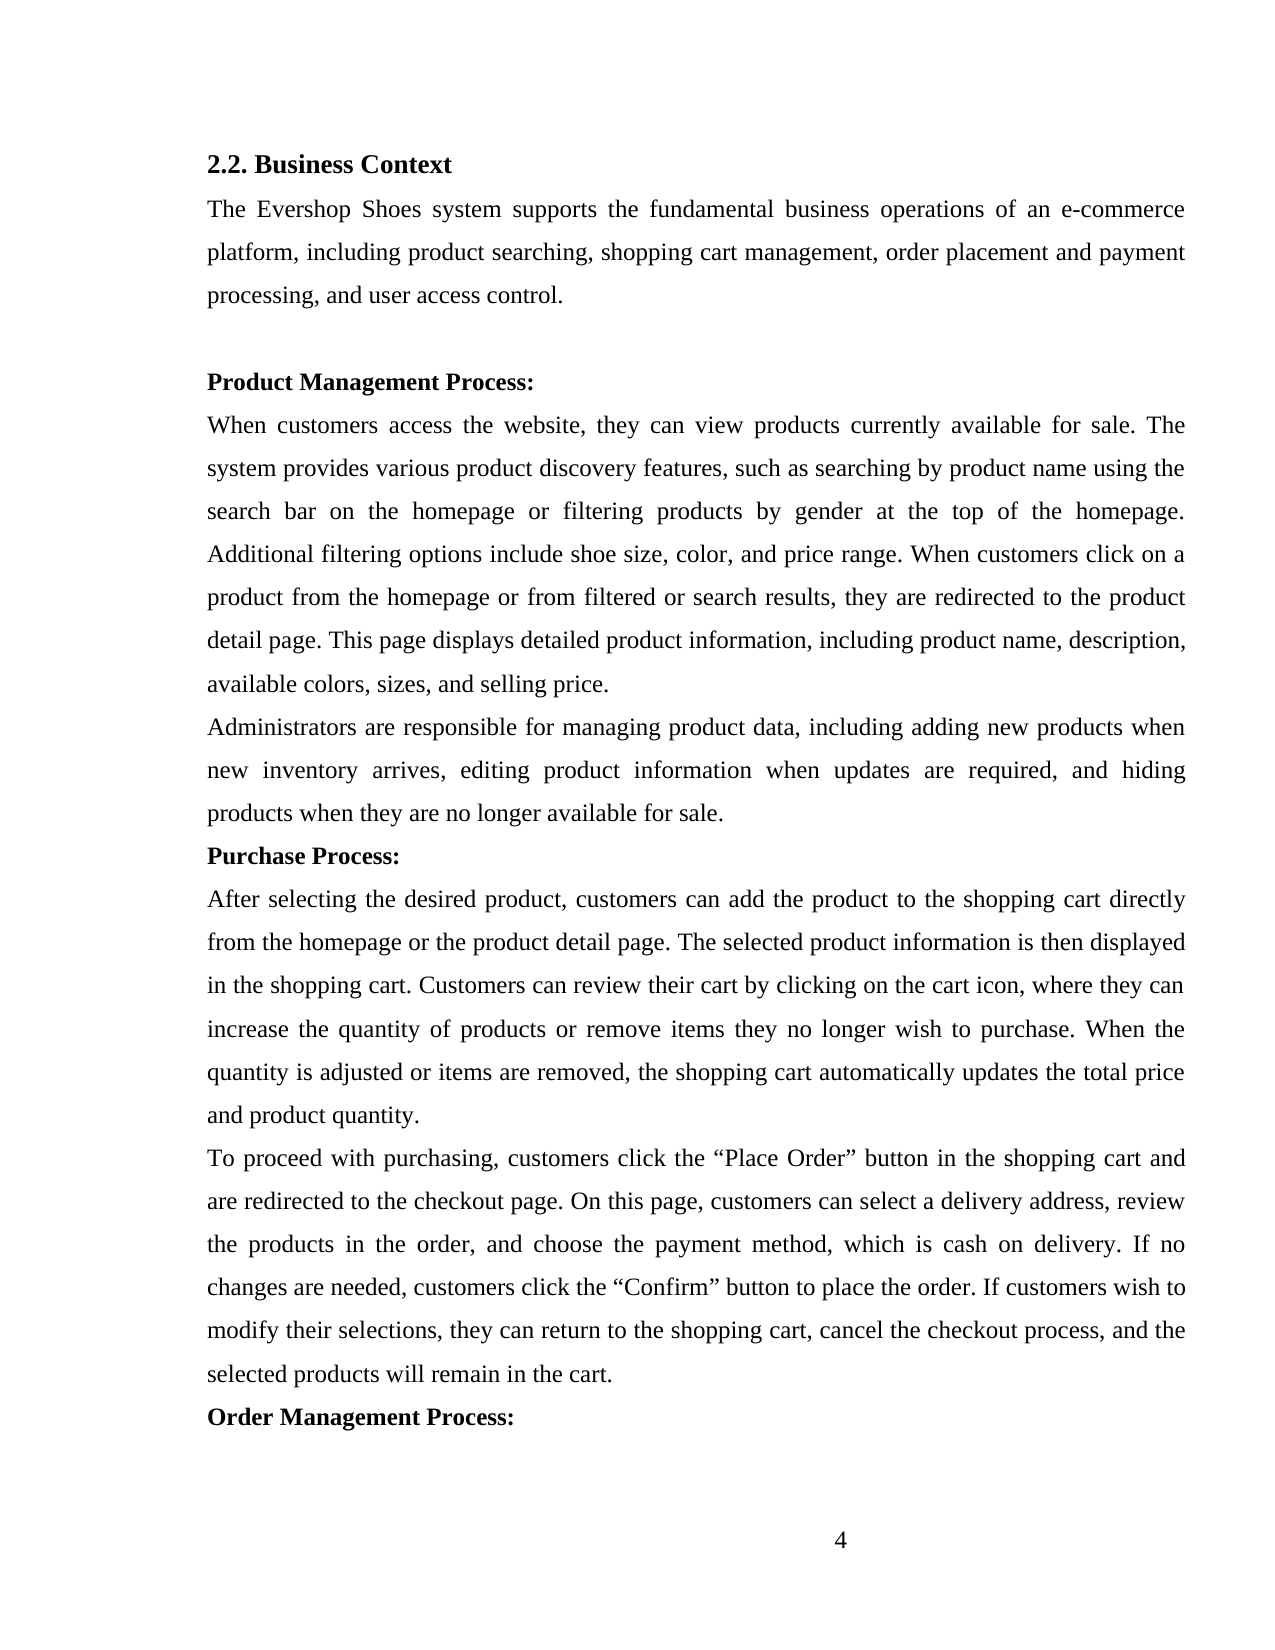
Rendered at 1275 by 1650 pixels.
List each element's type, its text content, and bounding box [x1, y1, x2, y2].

text To proceed with purchasing, customers click the “Place Order” button in the shopping cart and are redirected to the checkout page. On this page, customers can select a delivery address, review the products in the order, and choose the payment method, which is cash on delivery. If no changes are needed, customers click the “Confirm” button to place the order. If customers wish to modify their selections, they can return to the shopping cart, cancel the checkout process, and the selected products will remain in the cart. [207, 1143, 1186, 1387]
text Administrators are responsible for managing product data, including adding new products when new inventory arrives, editing product information when updates are required, and hiding products when they are no longer available for sale. [207, 712, 1186, 827]
text When customers access the website, they can view products currently available for sale. The system provides various product discovery features, such as searching by product name using the search bar on the homepage or filtering products by gender at the top of the homepage. Additional filtering options include shoe size, color, and price range. When customers click on a product from the homepage or from filtered or search results, they are redirected to the product detail page. This page displays detailed product information, including product name, description, available colors, sizes, and selling price. [207, 410, 1186, 697]
text The Evershop Shoes system supports the fundamental business operations of an e-commerce platform, including product searching, shopping cart management, order placement and payment processing, and user access control. [207, 194, 1186, 309]
text Order Management Process: [207, 1402, 1186, 1431]
subtitle 2.2. Business Context [207, 148, 1186, 179]
text After selecting the desired product, customers can add the product to the shopping cart directly from the homepage or the product detail page. The selected product information is then displayed in the shopping cart. Customers can review their cart by clicking on the cart icon, where they can increase the quantity of products or remove items they no longer wish to purchase. When the quantity is adjusted or items are removed, the shopping cart automatically updates the total price and product quantity. [207, 884, 1186, 1129]
text Product Management Process: [207, 367, 1186, 396]
text Purchase Process: [207, 841, 1186, 870]
